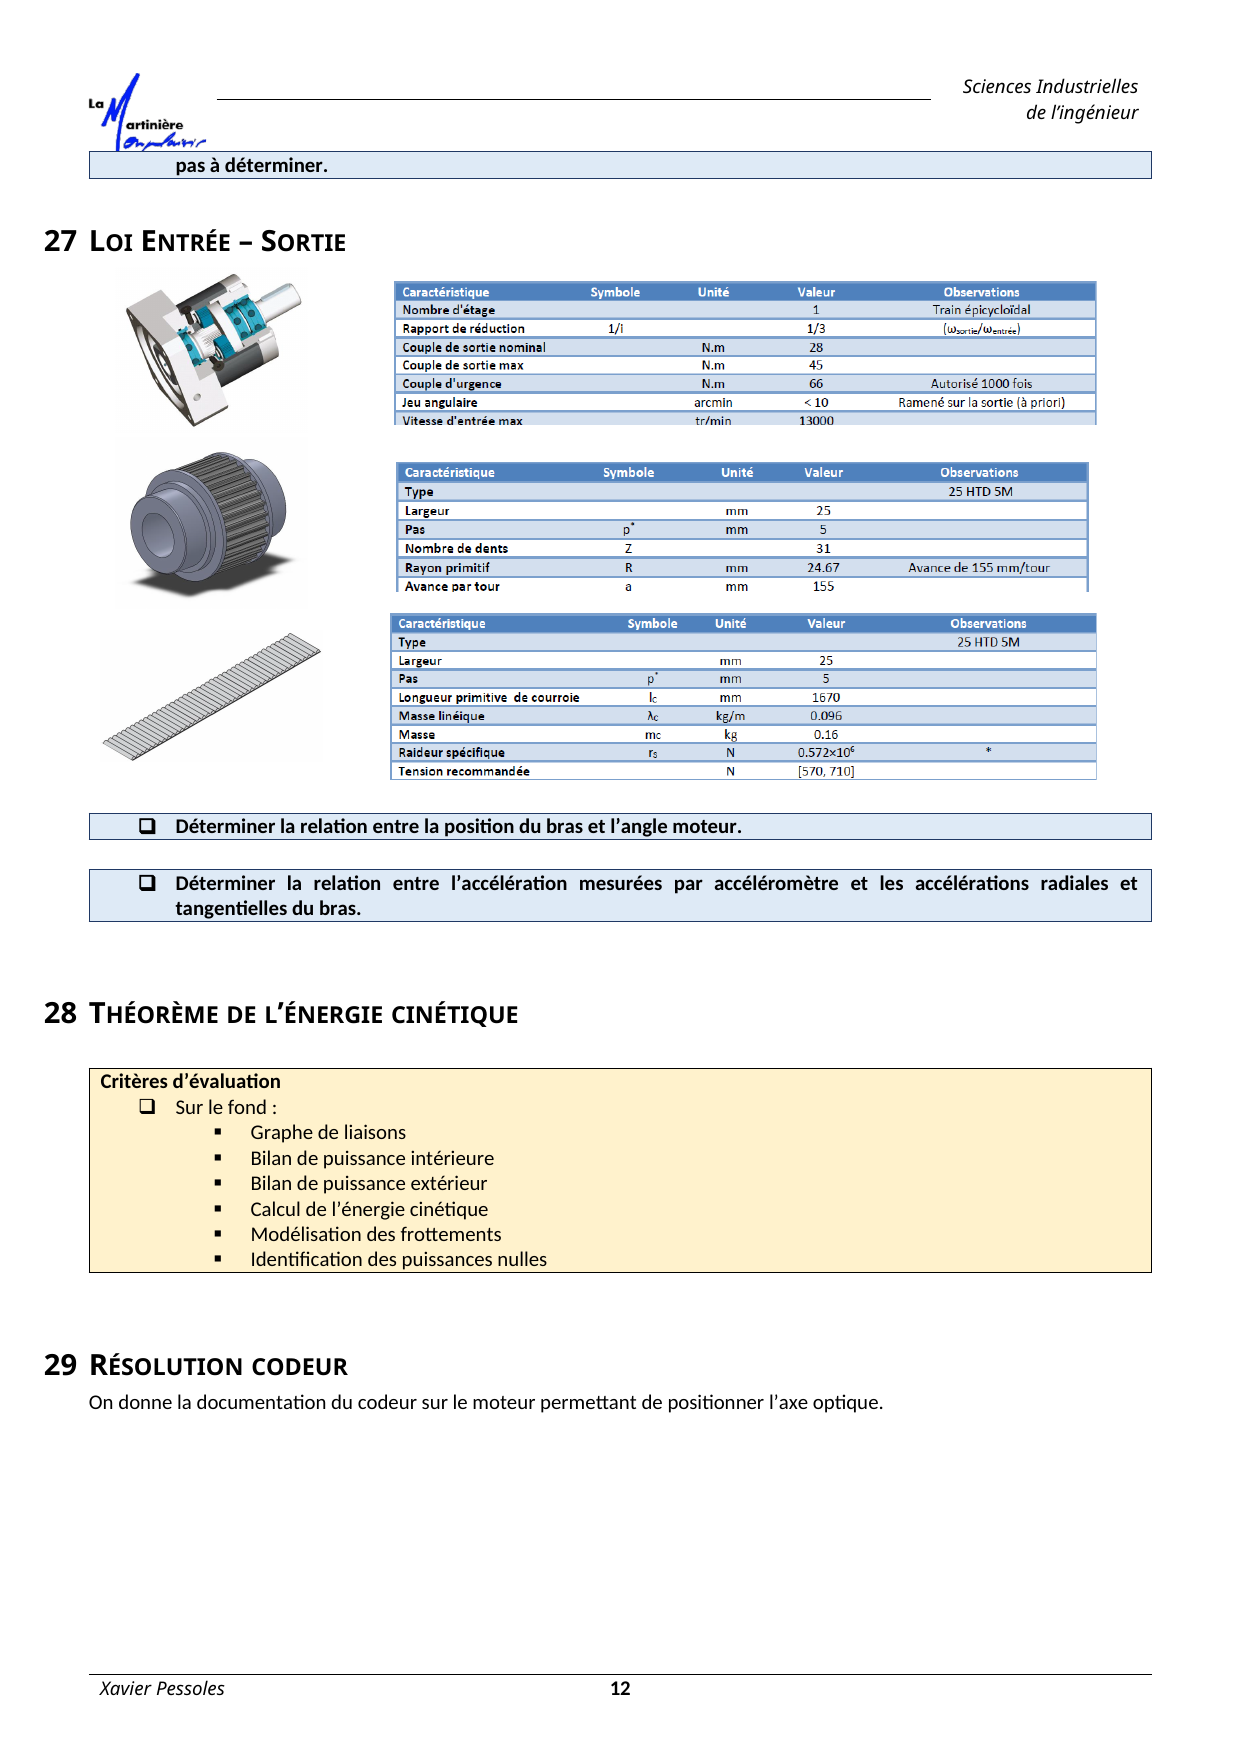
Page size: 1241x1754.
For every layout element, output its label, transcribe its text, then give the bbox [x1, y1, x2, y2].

picture [388, 453, 1097, 592]
picture [114, 267, 309, 433]
text On donne la documentation du codeur sur le moteur permettant de positionner l’axe optique. [89, 1389, 1152, 1415]
table_cell [334, 437, 1151, 612]
table_cell [89, 612, 334, 783]
subtitle Théorème de l’énergie cinétique [44, 993, 1152, 1032]
picture [388, 612, 1097, 780]
table_header Déterminer la relation entre la position du bras et l’angle moteur. [90, 814, 1151, 839]
table_header [334, 266, 1151, 437]
table_header Déterminer la relation entre l’accélération mesurées par accéléromètre et les accélérations radiales et tangentielles du bras. [90, 870, 1151, 921]
table_header [89, 266, 334, 437]
picture [388, 275, 1097, 425]
table_cell [334, 612, 1151, 783]
picture [88, 73, 207, 151]
subtitle Loi Entrée – Sortie [44, 220, 1152, 260]
table_cell [89, 437, 334, 612]
table_header Critères d’évaluation Sur le fond : Graphe de liaisons Bilan de puissance intérieure Bilan de puissance extérieur Calcul de l’énergie cinétique Modélisation des frottements Identification des puissances nulles [90, 1069, 1151, 1272]
subtitle Résolution codeur [44, 1344, 1152, 1383]
